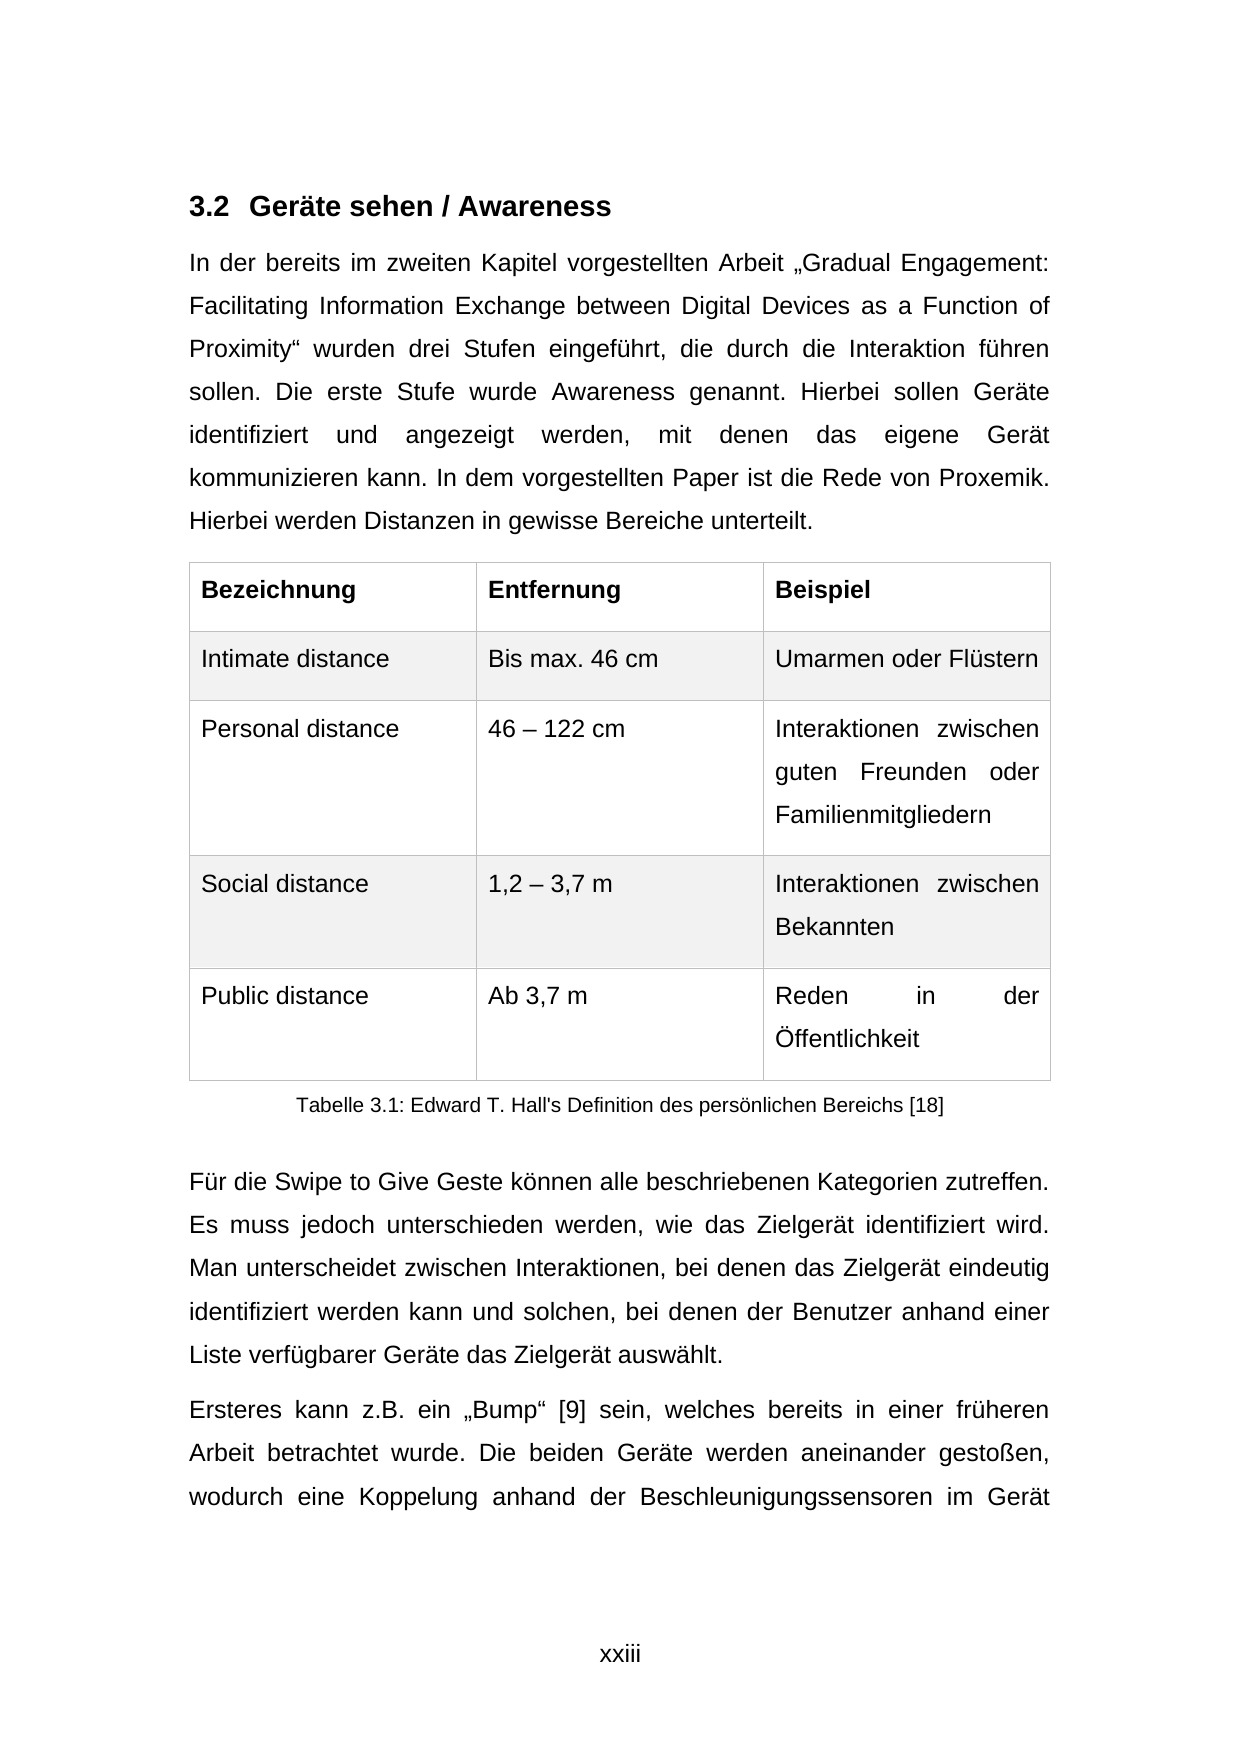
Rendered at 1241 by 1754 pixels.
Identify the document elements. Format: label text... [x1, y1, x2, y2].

table_cell Ab 3,7 m [477, 969, 763, 1080]
table_cell Personal distance [190, 701, 476, 855]
text Für die Swipe to Give Geste können alle beschriebenen Kategorien zutreffen. Es muss jedoch unterschieden werden, wie das Zielgerät identifiziert wird. Man unterscheidet zwischen Interaktionen, bei denen das Zielgerät eindeutig identifiziert werden kann und solchen, bei denen der Benutzer anhand einer Liste verfügbarer Geräte das Zielgerät auswählt. [189, 1167, 1051, 1368]
table_cell Intimate distance [190, 632, 476, 700]
table_cell Social distance [190, 856, 476, 967]
table_cell Umarmen oder Flüstern [764, 632, 1050, 700]
table_cell 46 – 122 cm [477, 701, 763, 855]
table_cell Interaktionen zwischen guten Freunden oder Familienmitgliedern [764, 701, 1050, 855]
table_cell Interaktionen zwischen Bekannten [764, 856, 1050, 967]
table_cell Reden in der Öffentlichkeit [764, 969, 1050, 1080]
table_cell 1,2 – 3,7 m [477, 856, 763, 967]
table_cell Public distance [190, 969, 476, 1080]
text In der bereits im zweiten Kapitel vorgestellten Arbeit „Gradual Engagement: Facilitating Information Exchange between Digital Devices as a Function of Proximity“ wurden drei Stufen eingeführt, die durch die Interaktion führen sollen. Die erste Stufe wurde Awareness genannt. Hierbei sollen Geräte identifiziert und angezeigt werden, mit denen das eigene Gerät kommunizieren kann. In dem vorgestellten Paper ist die Rede von Proxemik. Hierbei werden Distanzen in gewisse Bereiche unterteilt. [189, 247, 1051, 535]
table_header Entfernung [477, 563, 763, 631]
table_cell Bis max. 46 cm [477, 632, 763, 700]
table_header Beispiel [764, 563, 1050, 631]
text Tabelle 3.1: Edward T. Hall's Definition des persönlichen Bereichs [18] [189, 1093, 1051, 1117]
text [189, 1395, 1051, 1510]
table_header Bezeichnung [190, 563, 476, 631]
subtitle Geräte sehen / Awareness [189, 189, 1051, 222]
